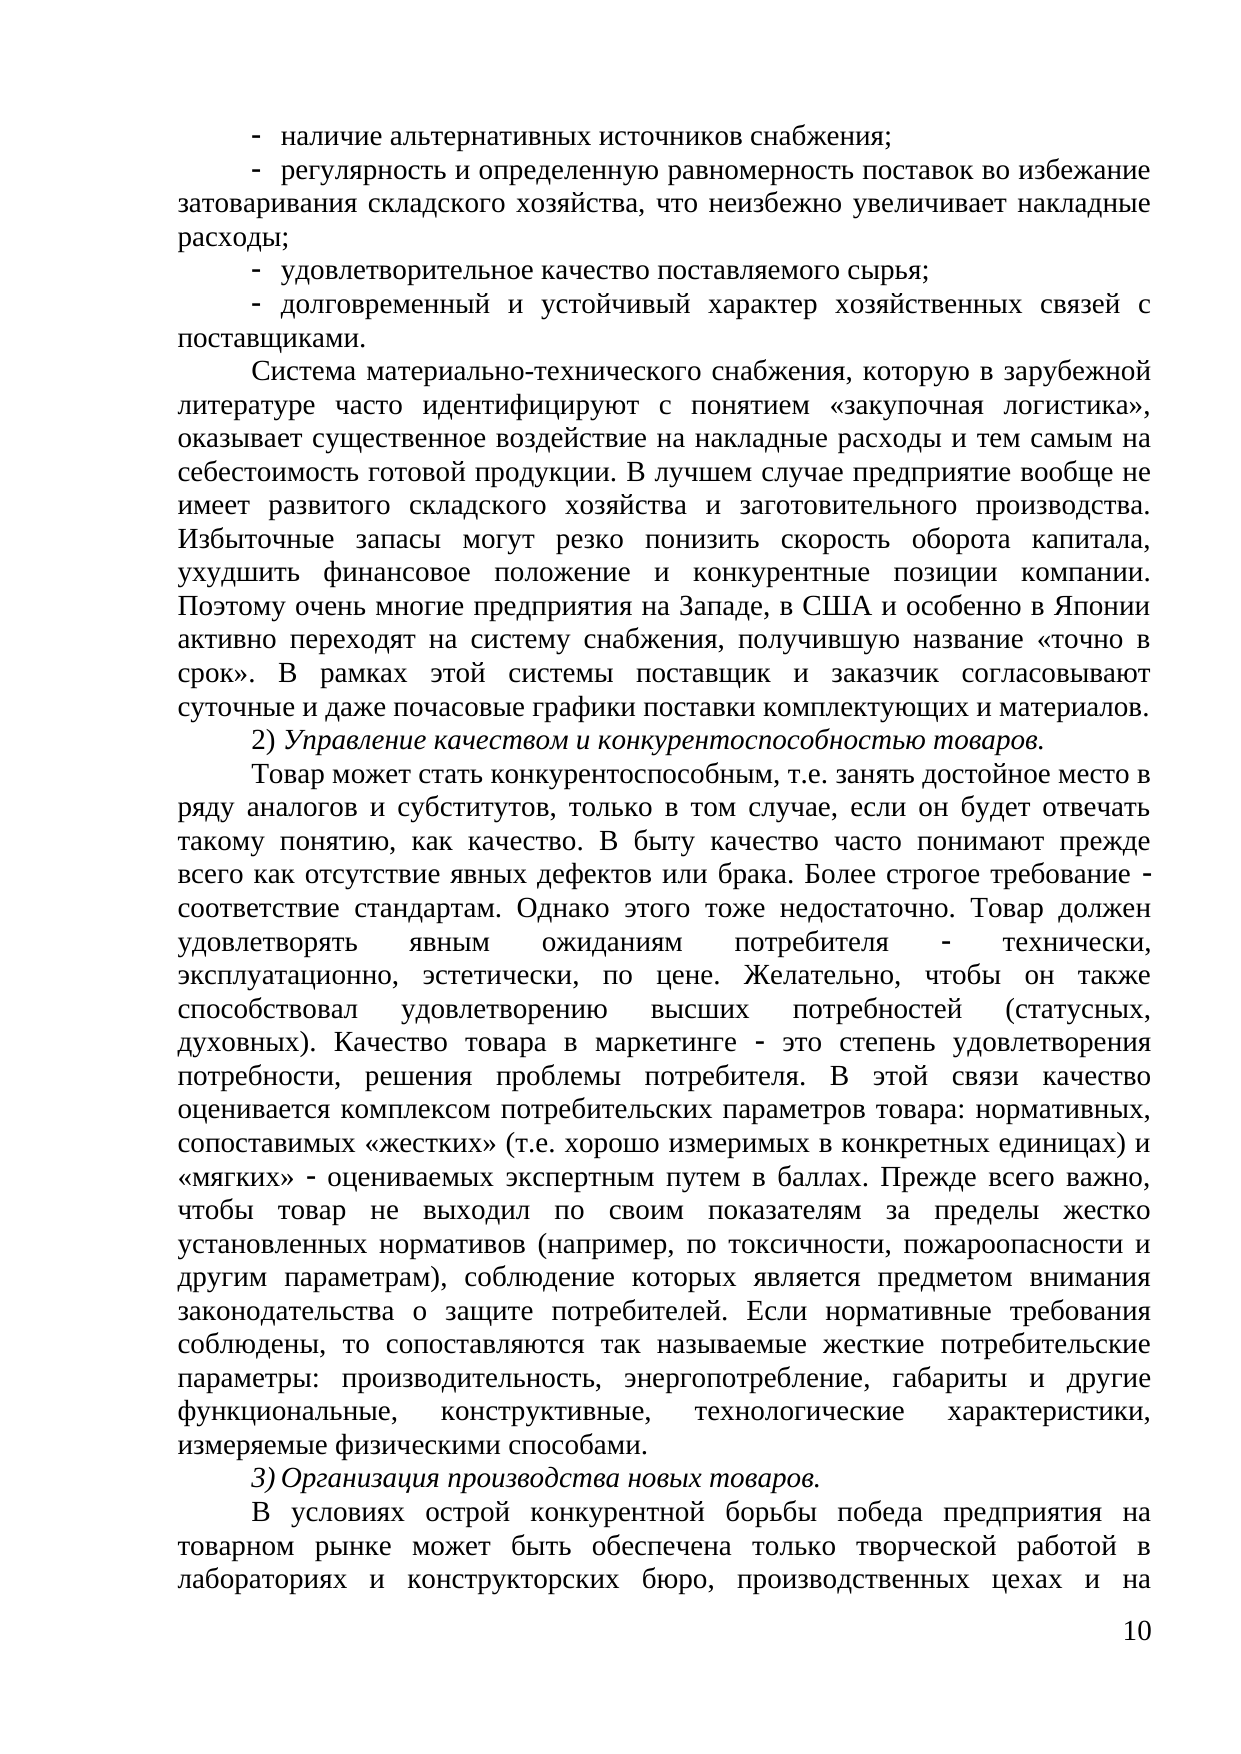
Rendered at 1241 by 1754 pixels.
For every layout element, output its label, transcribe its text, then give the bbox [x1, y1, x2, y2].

list наличие альтернативных источников снабжения; [177, 118, 1152, 152]
text Система материально-технического снабжения, которую в зарубежной литературе часто идентифицируют с понятием «закупочная логистика», оказывает существенное воздействие на накладные расходы и тем самым на себестоимость готовой продукции. В лучшем случае предприятие вообще не имеет развитого складского хозяйства и заготовительного производства. Избыточные запасы могут резко понизить скорость оборота капитала, ухудшить финансовое положение и конкурентные позиции компании. Поэтому очень многие предприятия на Западе, в США и особенно в Японии активно переходят на систему снабжения, получившую название «точно в срок». В рамках этой системы поставщик и заказчик согласовывают суточные и даже почасовые графики поставки комплектующих и материалов. [177, 353, 1152, 722]
text 2) Управление качеством и конкурентоспособностью товаров. [177, 722, 1152, 756]
list Организация производства новых товаров. [251, 1461, 1152, 1494]
text Товар может стать конкурентоспособным, т.е. занять достойное место в ряду аналогов и субститутов, только в том случае, если он будет отвечать такому понятию, как качество. В быту качество часто понимают прежде всего как отсутствие явных дефектов или брака. Более строгое требование соответствие стандартам. Однако этого тоже недостаточно. Товар должен удовлетворять явным ожиданиям потребителя технически, эксплуатационно, эстетически, по цене. Желательно, чтобы он также способствовал удовлетворению высших потребностей (статусных, духовных). Качество товара в маркетинге это степень удовлетворения потребности, решения проблемы потребителя. В этой связи качество оценивается комплексом потребительских параметров товара: нормативных, сопоставимых «жестких» (т.е. хорошо измеримых в конкретных единицах) и «мягких» оцениваемых экспертным путем в баллах. Прежде всего важно, чтобы товар не выходил по своим показателям за пределы жестко установленных нормативов (например, по токсичности, пожароопасности и другим параметрам), соблюдение которых является предметом внимания законодательства о защите потребителей. Если нормативные требования соблюдены, то сопоставляются так называемые жесткие потребительские параметры: производительность, энергопотребление, габариты и другие функциональные, конструктивные, технологические характеристики, измеряемые физическими способами. [177, 756, 1152, 1461]
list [177, 1494, 1152, 1595]
list долговременный и устойчивый характер хозяйственных связей с поставщиками. [177, 286, 1152, 353]
list регулярность и определенную равномерность поставок во избежание затоваривания складского хозяйства, что неизбежно увеличивает накладные расходы; [177, 152, 1152, 252]
list удовлетворительное качество поставляемого сырья; [177, 252, 1152, 286]
